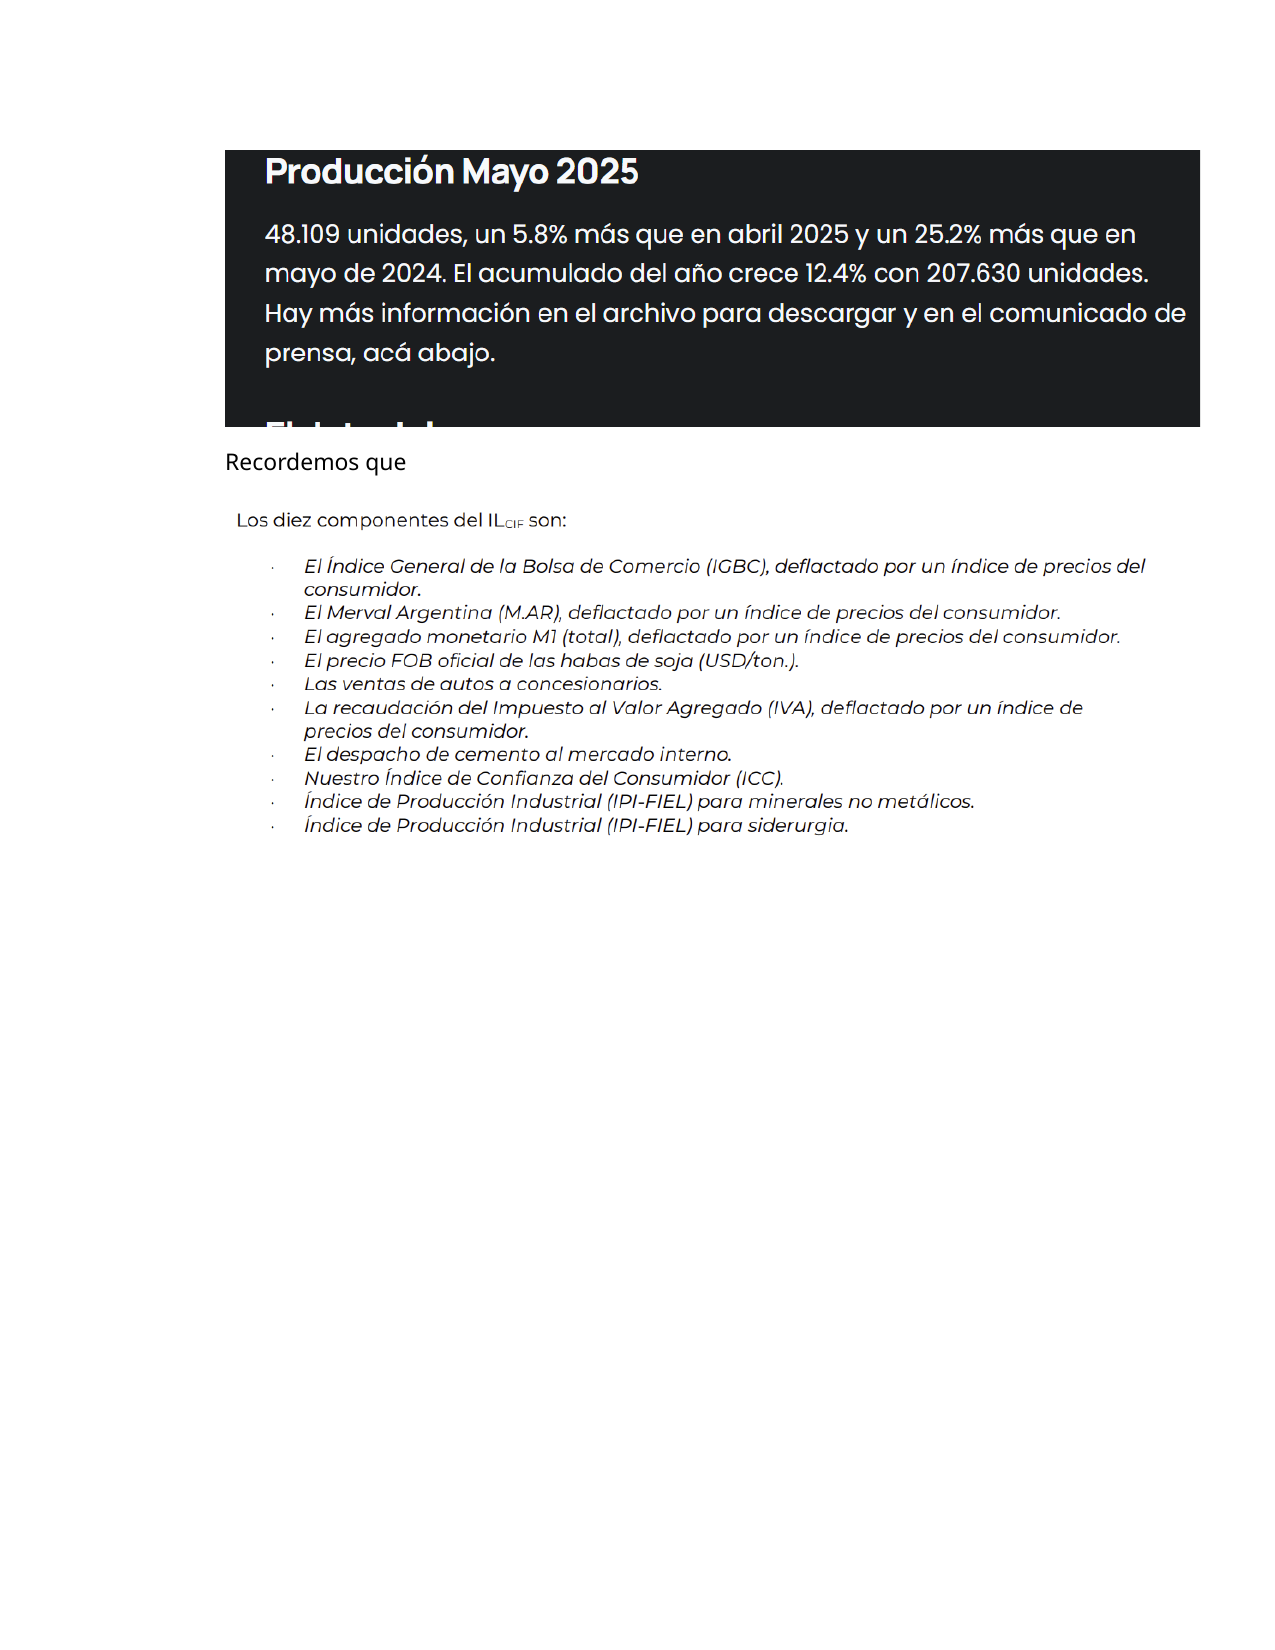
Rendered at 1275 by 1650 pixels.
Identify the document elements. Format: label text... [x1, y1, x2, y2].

picture [225, 496, 1200, 853]
text Recordemos que [225, 446, 1125, 477]
picture [225, 150, 1200, 427]
